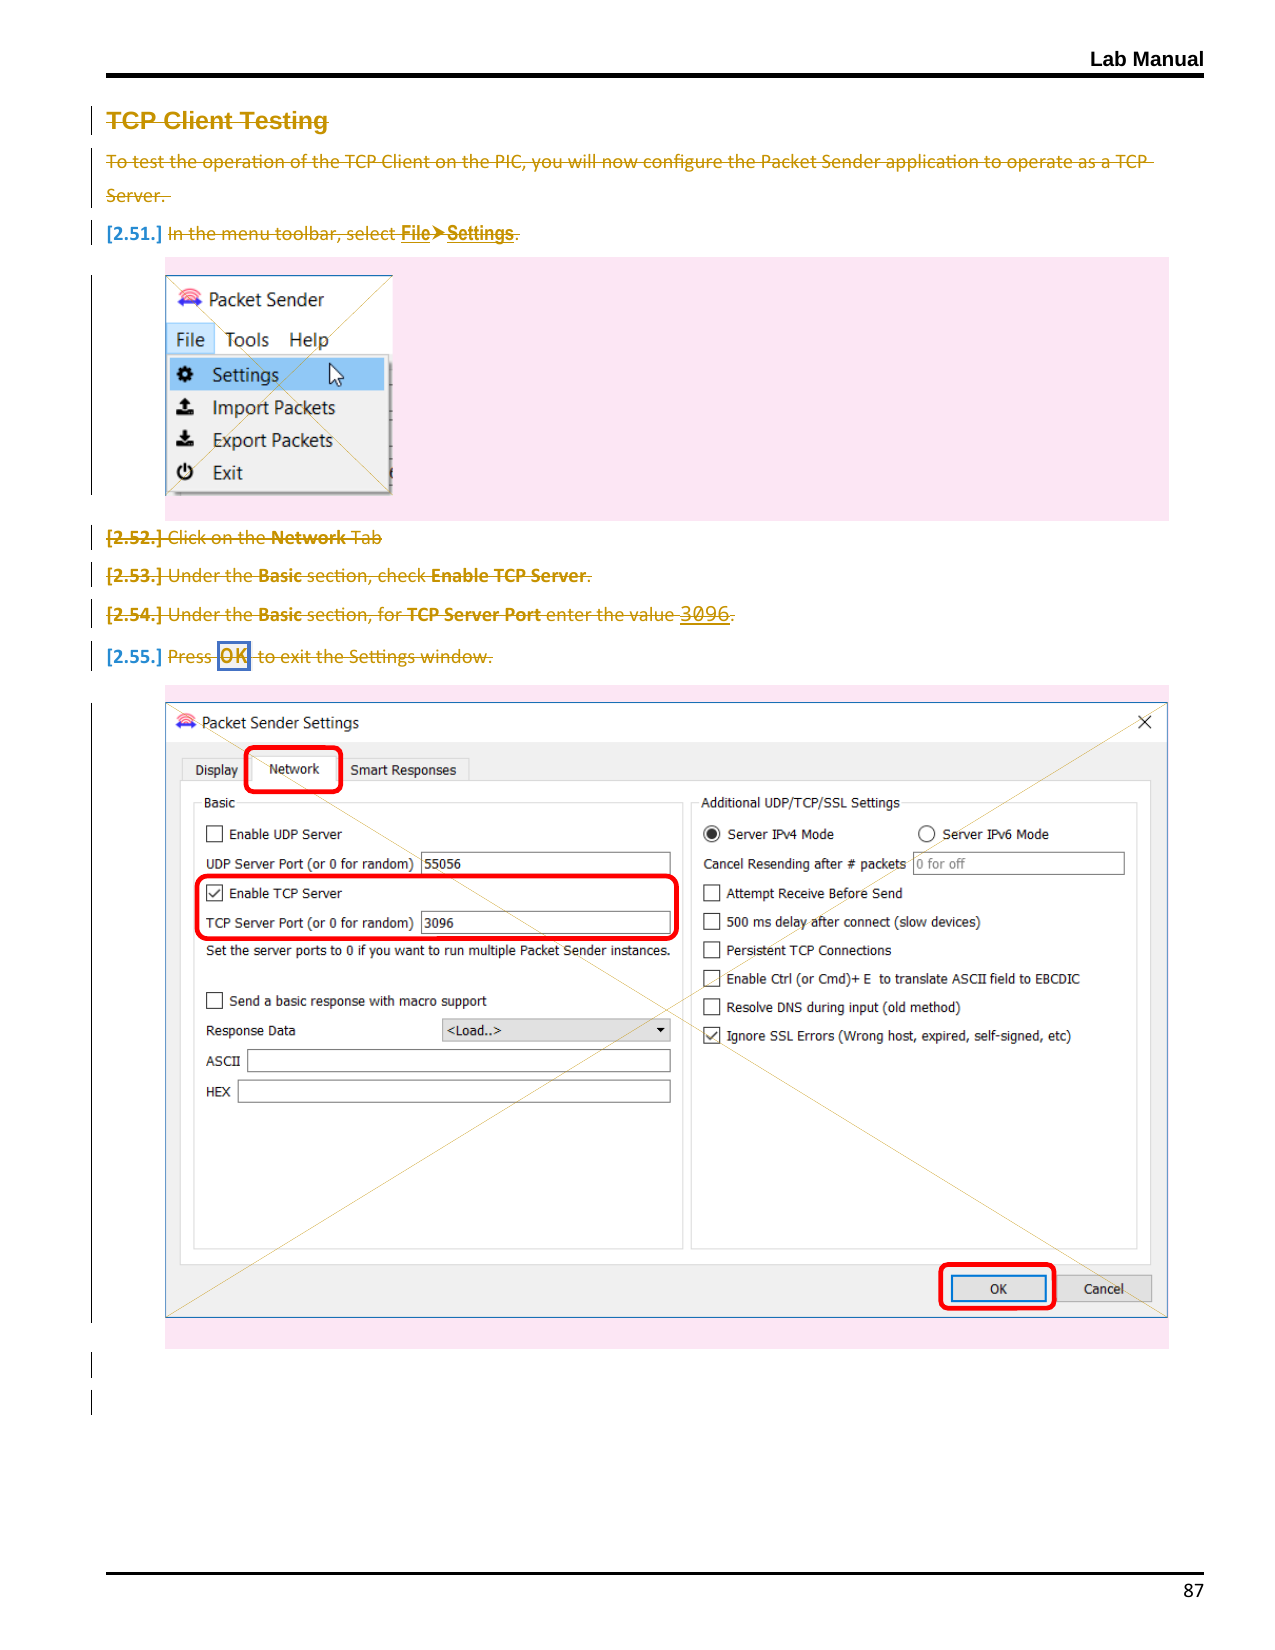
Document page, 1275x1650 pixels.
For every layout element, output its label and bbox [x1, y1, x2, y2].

picture [249, 755, 304, 789]
picture [167, 1011, 1166, 1318]
picture [165, 277, 277, 494]
picture [455, 879, 674, 936]
picture [281, 277, 393, 494]
picture [167, 275, 391, 384]
picture [167, 702, 1166, 1009]
picture [669, 704, 1168, 1316]
picture [166, 387, 392, 496]
picture [165, 704, 664, 1316]
picture [250, 750, 338, 789]
picture [200, 879, 543, 936]
